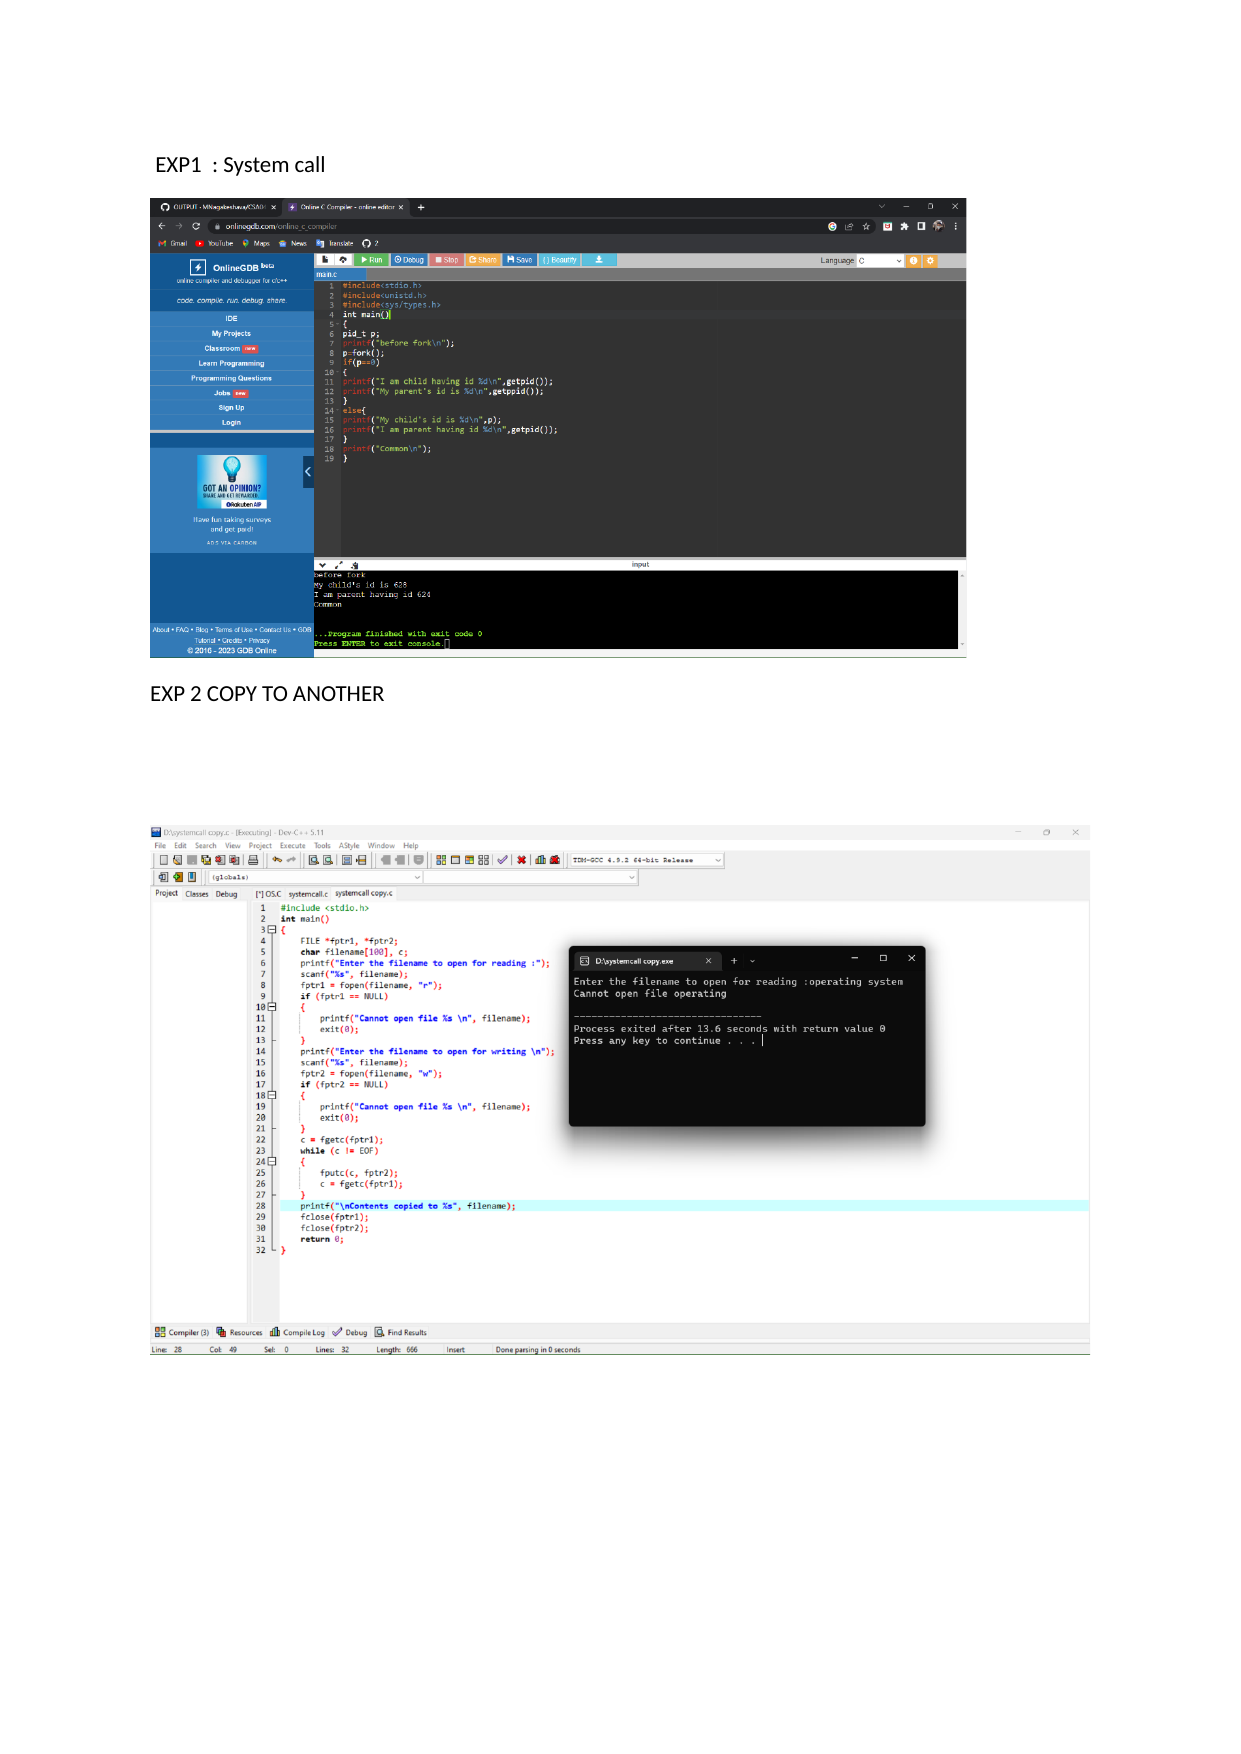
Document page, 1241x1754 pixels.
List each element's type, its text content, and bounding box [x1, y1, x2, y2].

picture [150, 198, 967, 658]
picture [150, 825, 1091, 1355]
text EXP 2 COPY TO ANOTHER [150, 679, 1090, 707]
text EXP1 : System call [150, 150, 1090, 178]
